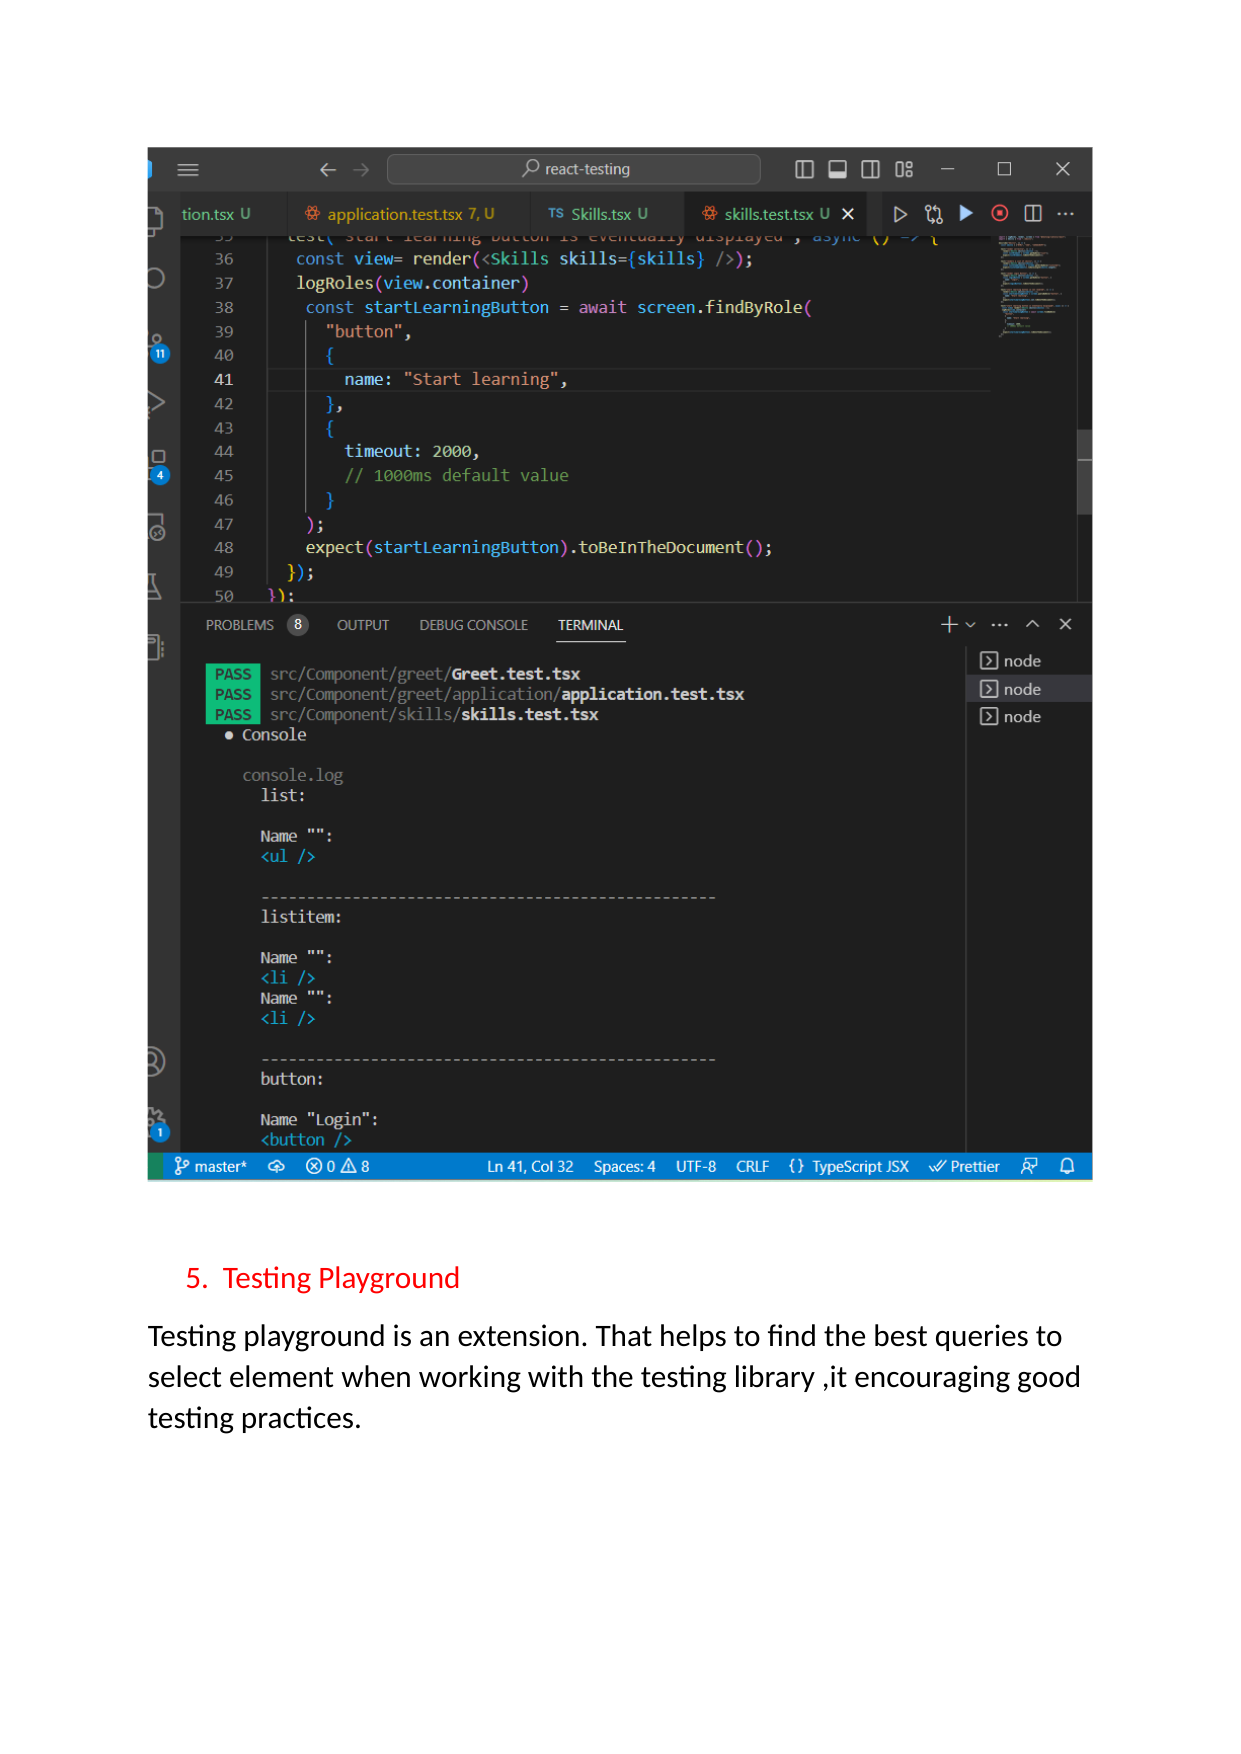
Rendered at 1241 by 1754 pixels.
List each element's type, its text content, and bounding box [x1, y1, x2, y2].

picture [147, 147, 1093, 1182]
text Testing playground is an extension. That helps to find the best queries to select element when working with the testing library ,it encouraging good testing practices. [148, 1316, 1093, 1437]
list Testing Playground [185, 1258, 1093, 1296]
